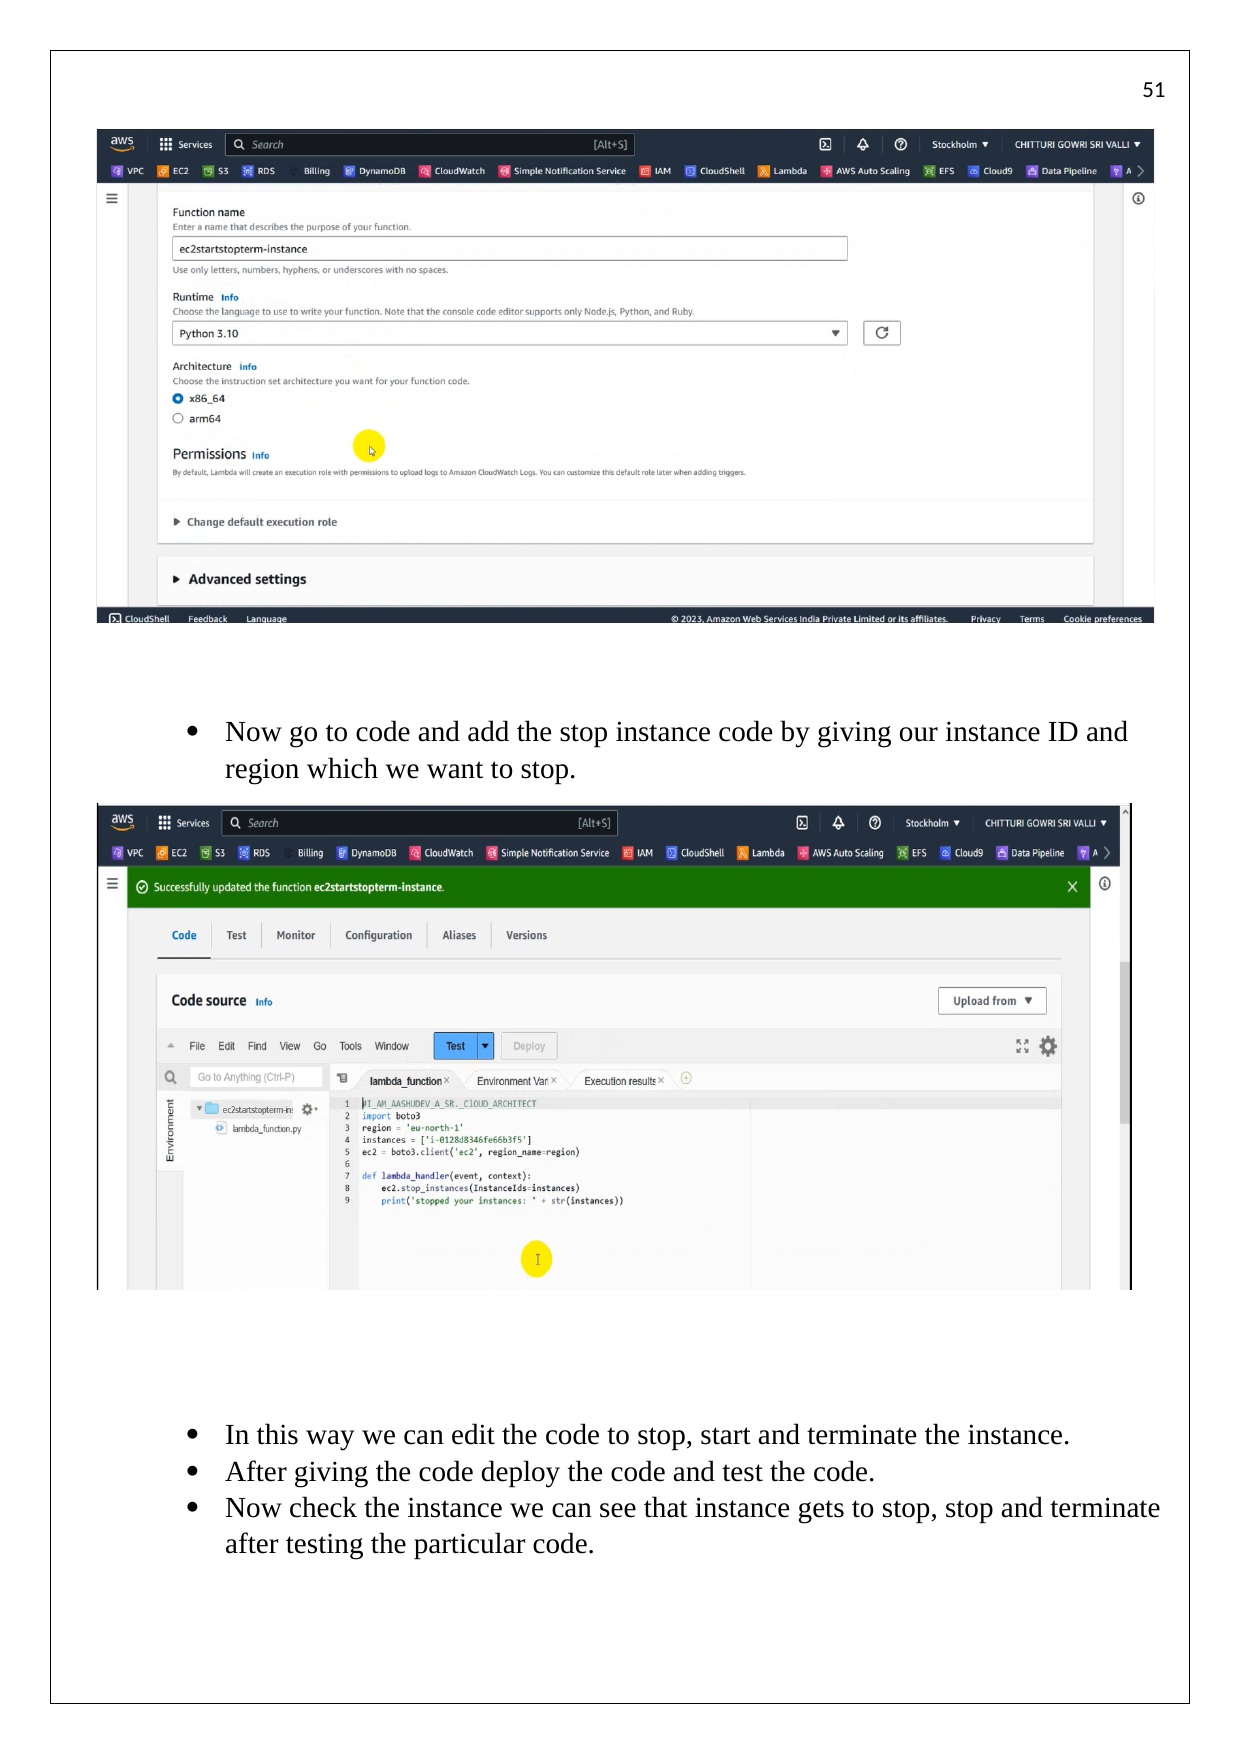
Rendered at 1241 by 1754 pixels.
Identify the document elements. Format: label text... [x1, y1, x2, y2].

list After giving the code deploy the code and test the code. [187, 1454, 1165, 1487]
picture [96, 129, 1155, 623]
list In this way we can edit the code to stop, start and terminate the instance. [187, 1417, 1165, 1451]
list Now check the instance we can see that instance gets to stop, stop and terminate after testing the particular code. [187, 1490, 1165, 1560]
picture [96, 803, 1132, 1290]
list Now go to code and add the stop instance code by giving our instance ID and region which we want to stop. [187, 714, 1165, 784]
